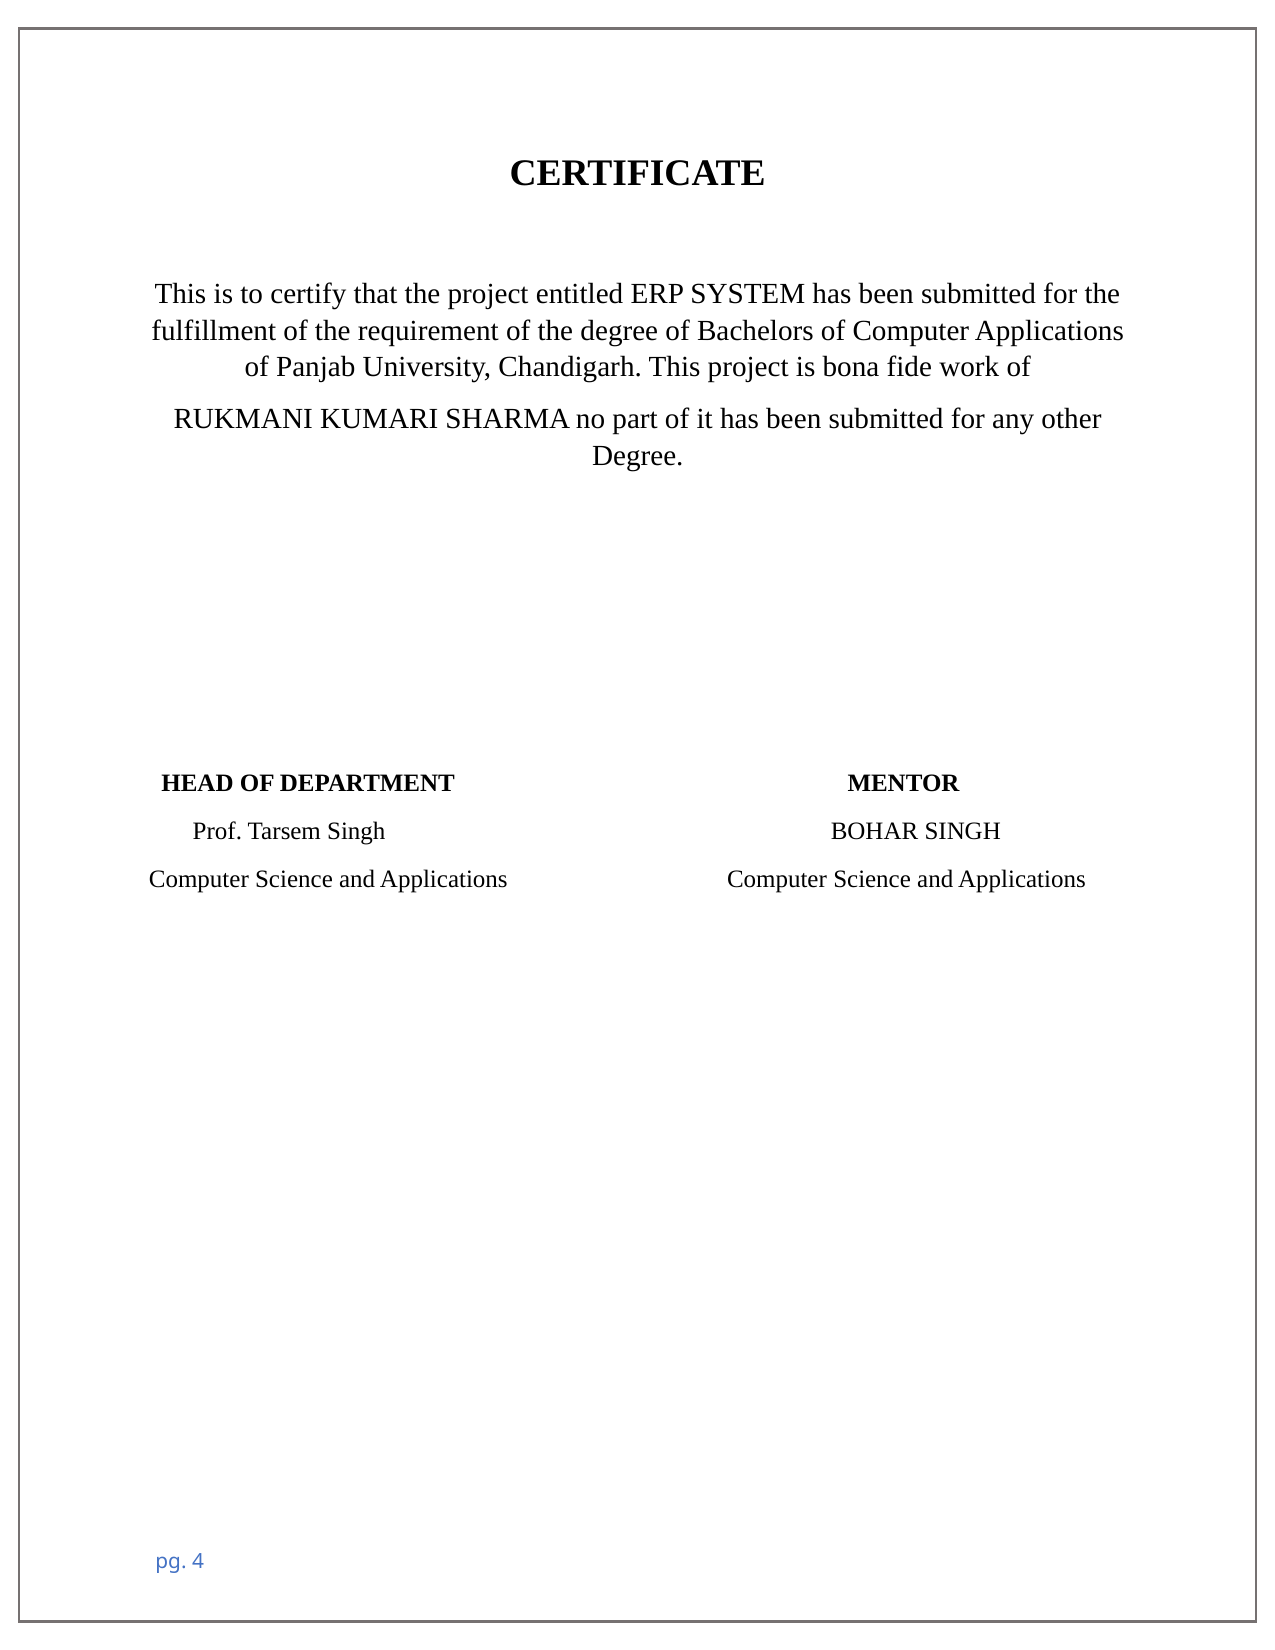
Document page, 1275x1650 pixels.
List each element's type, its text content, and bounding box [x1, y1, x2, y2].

text This is to certify that the project entitled ERP SYSTEM has been submitted for the fulfillment of the requirement of the degree of Bachelors of Computer Applications of Panjab University, Chandigarh. This project is bona fide work of [150, 276, 1125, 382]
table_header MENTOR BOHAR SINGH Computer Science and Applications [619, 769, 1100, 911]
text RUKMANI KUMARI SHARMA no part of it has been submitted for any other Degree. [150, 402, 1125, 471]
table_header HEAD OF DEPARTMENT Prof. Tarsem Singh Computer Science and Applications [138, 769, 619, 911]
text CERTIFICATE [150, 150, 1125, 193]
